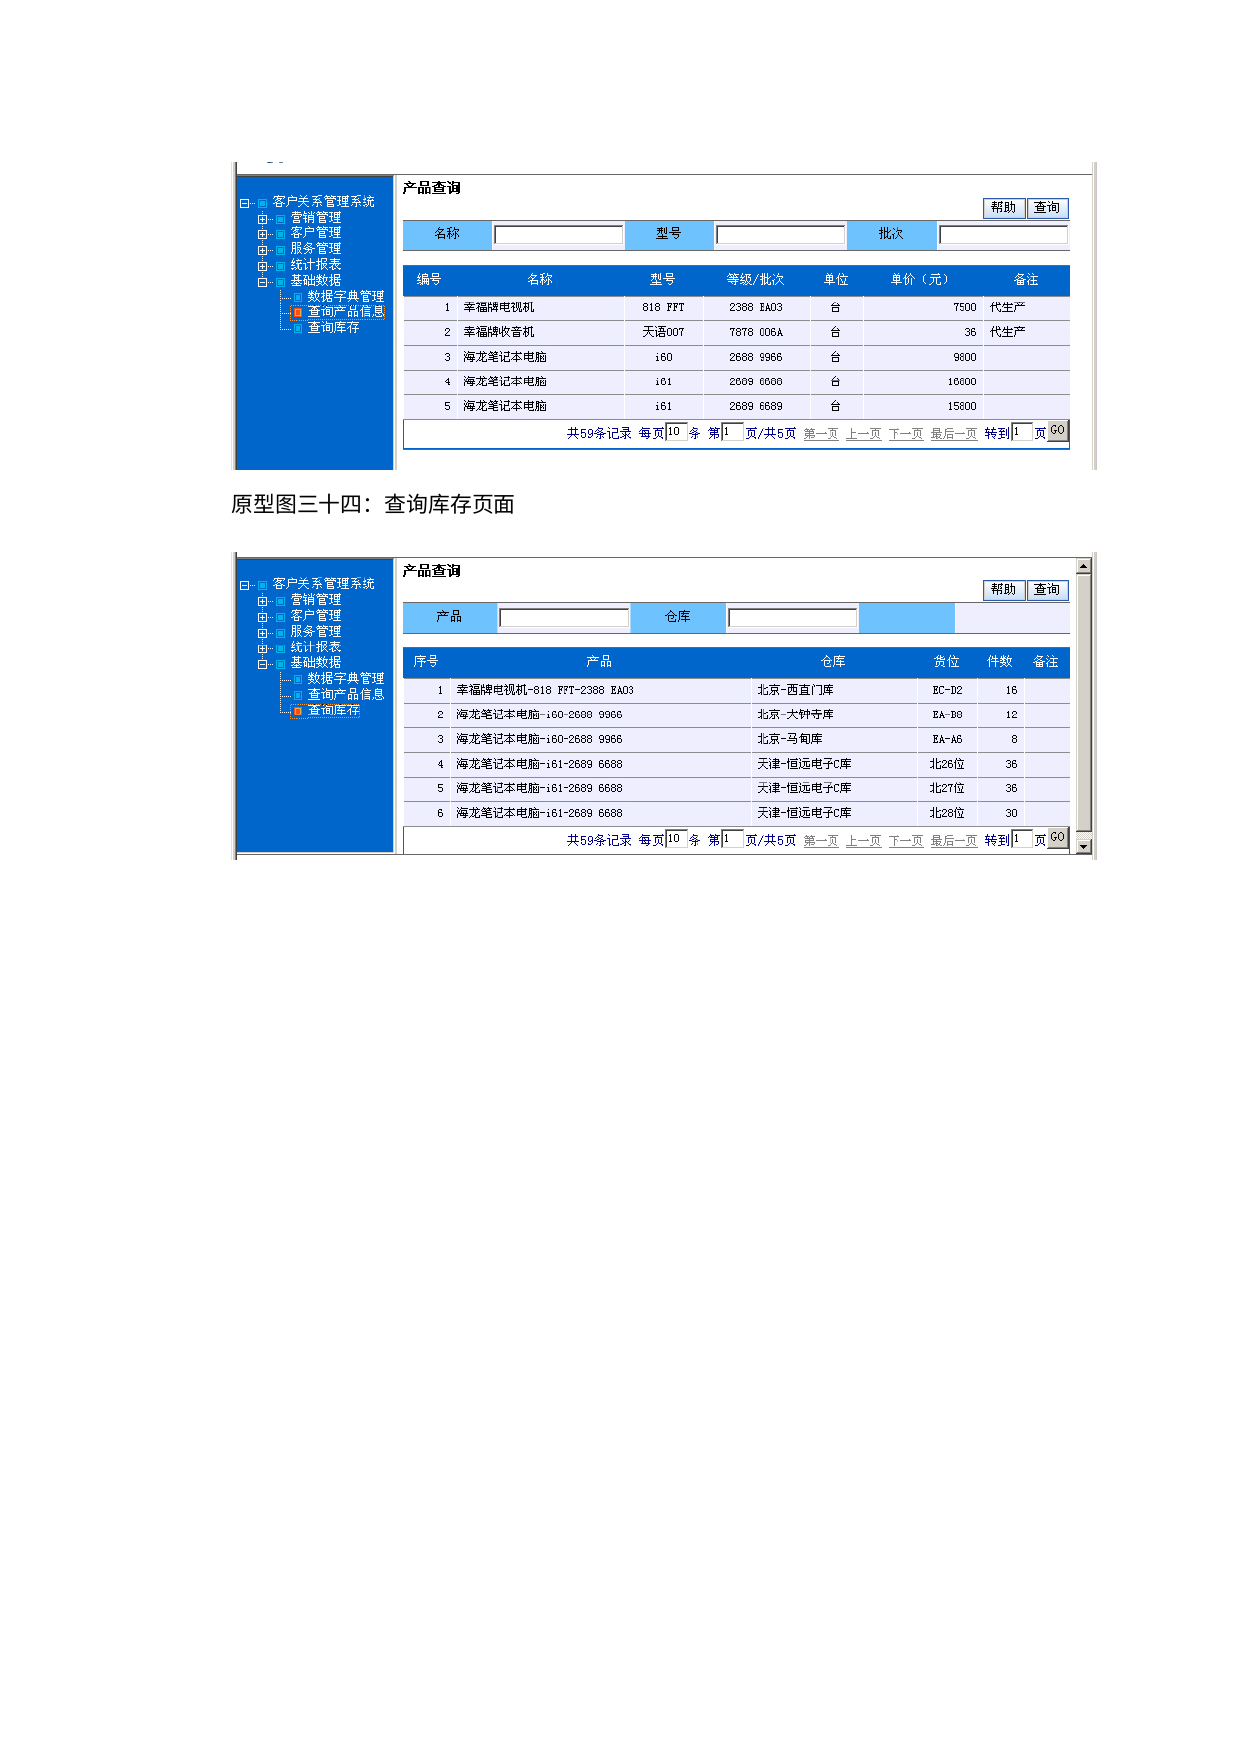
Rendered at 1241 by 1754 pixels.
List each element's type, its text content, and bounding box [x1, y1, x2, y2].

picture [231, 162, 1097, 470]
picture [231, 552, 1097, 860]
text 原型图三十四：查询库存页面 [187, 487, 1053, 519]
